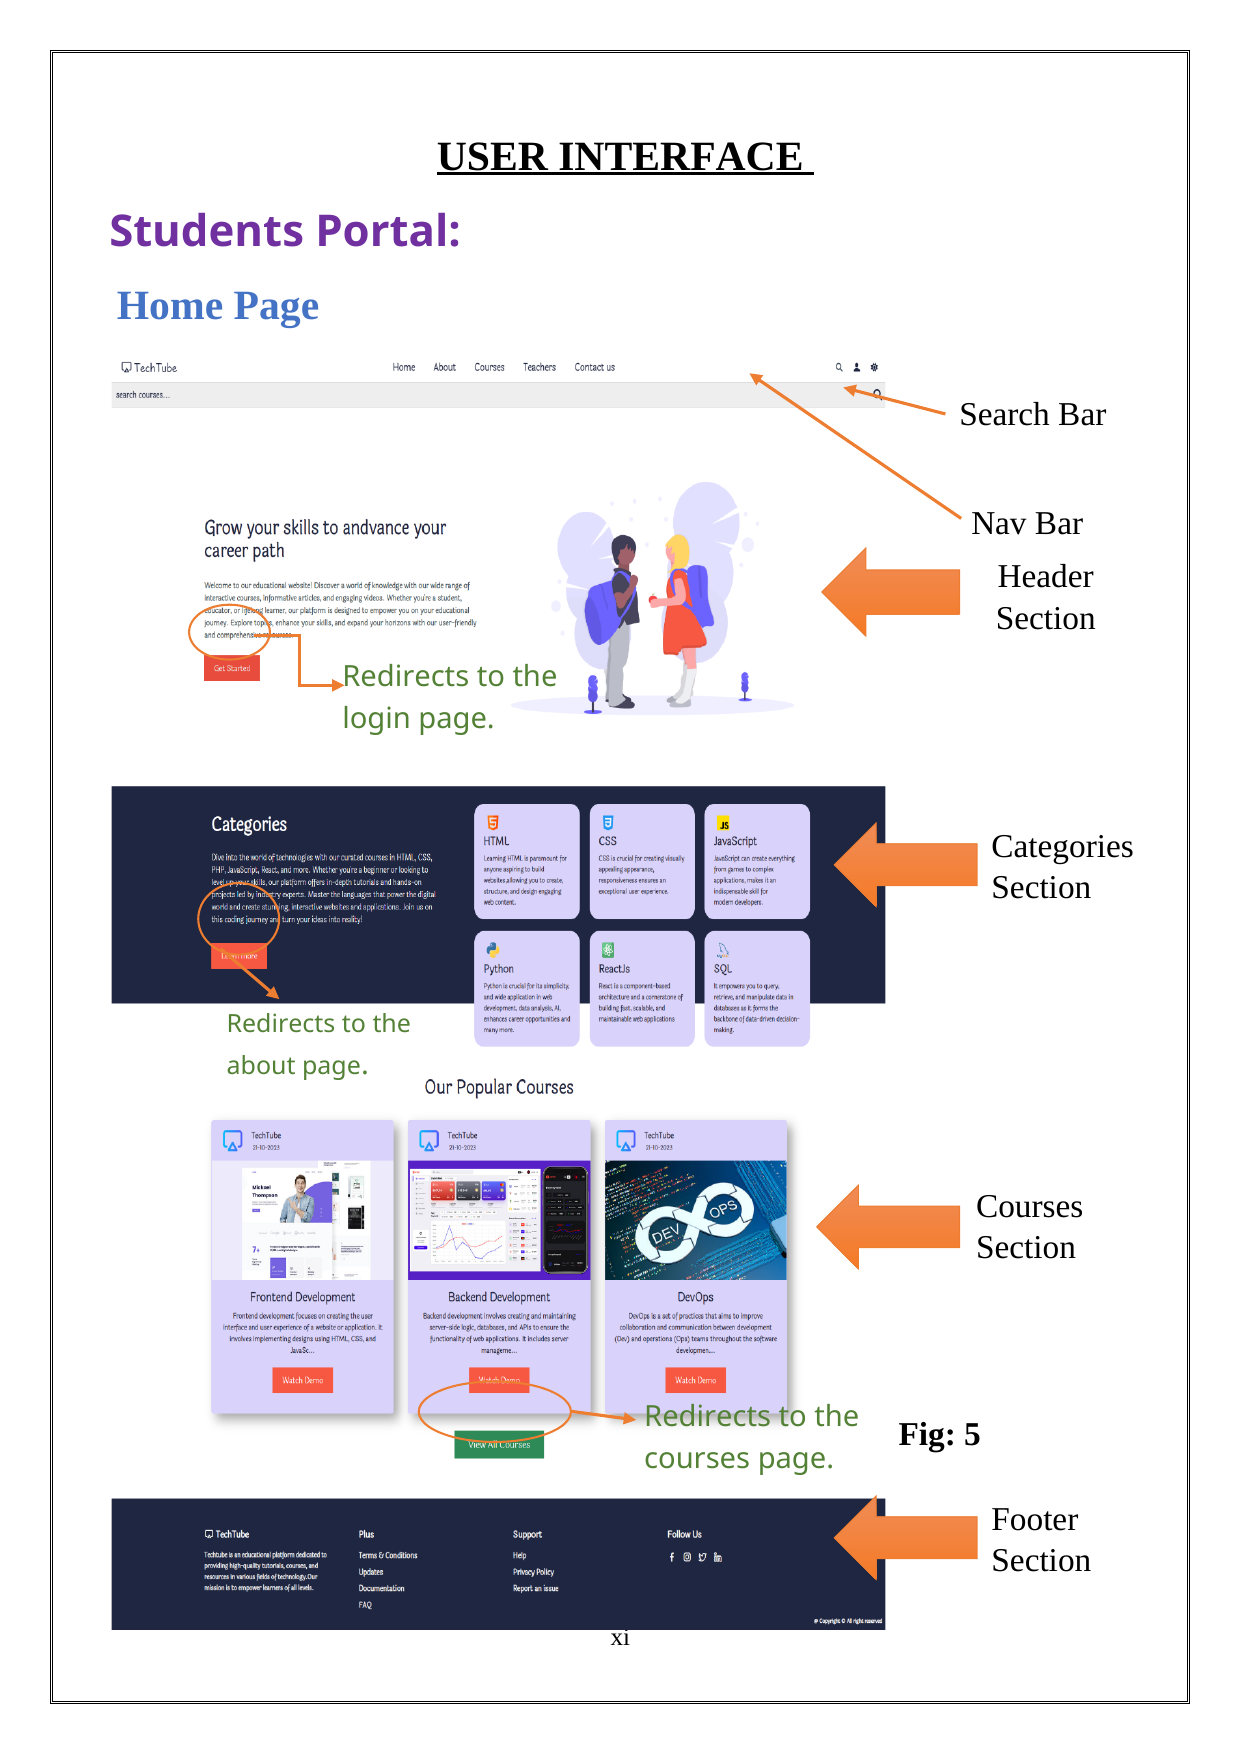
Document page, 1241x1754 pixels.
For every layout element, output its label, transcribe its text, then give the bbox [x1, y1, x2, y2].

picture [111, 352, 886, 1630]
text Students Portal: [75, 199, 1165, 259]
text Home Page [75, 280, 1165, 328]
text USER INTERFACE [75, 131, 1165, 179]
